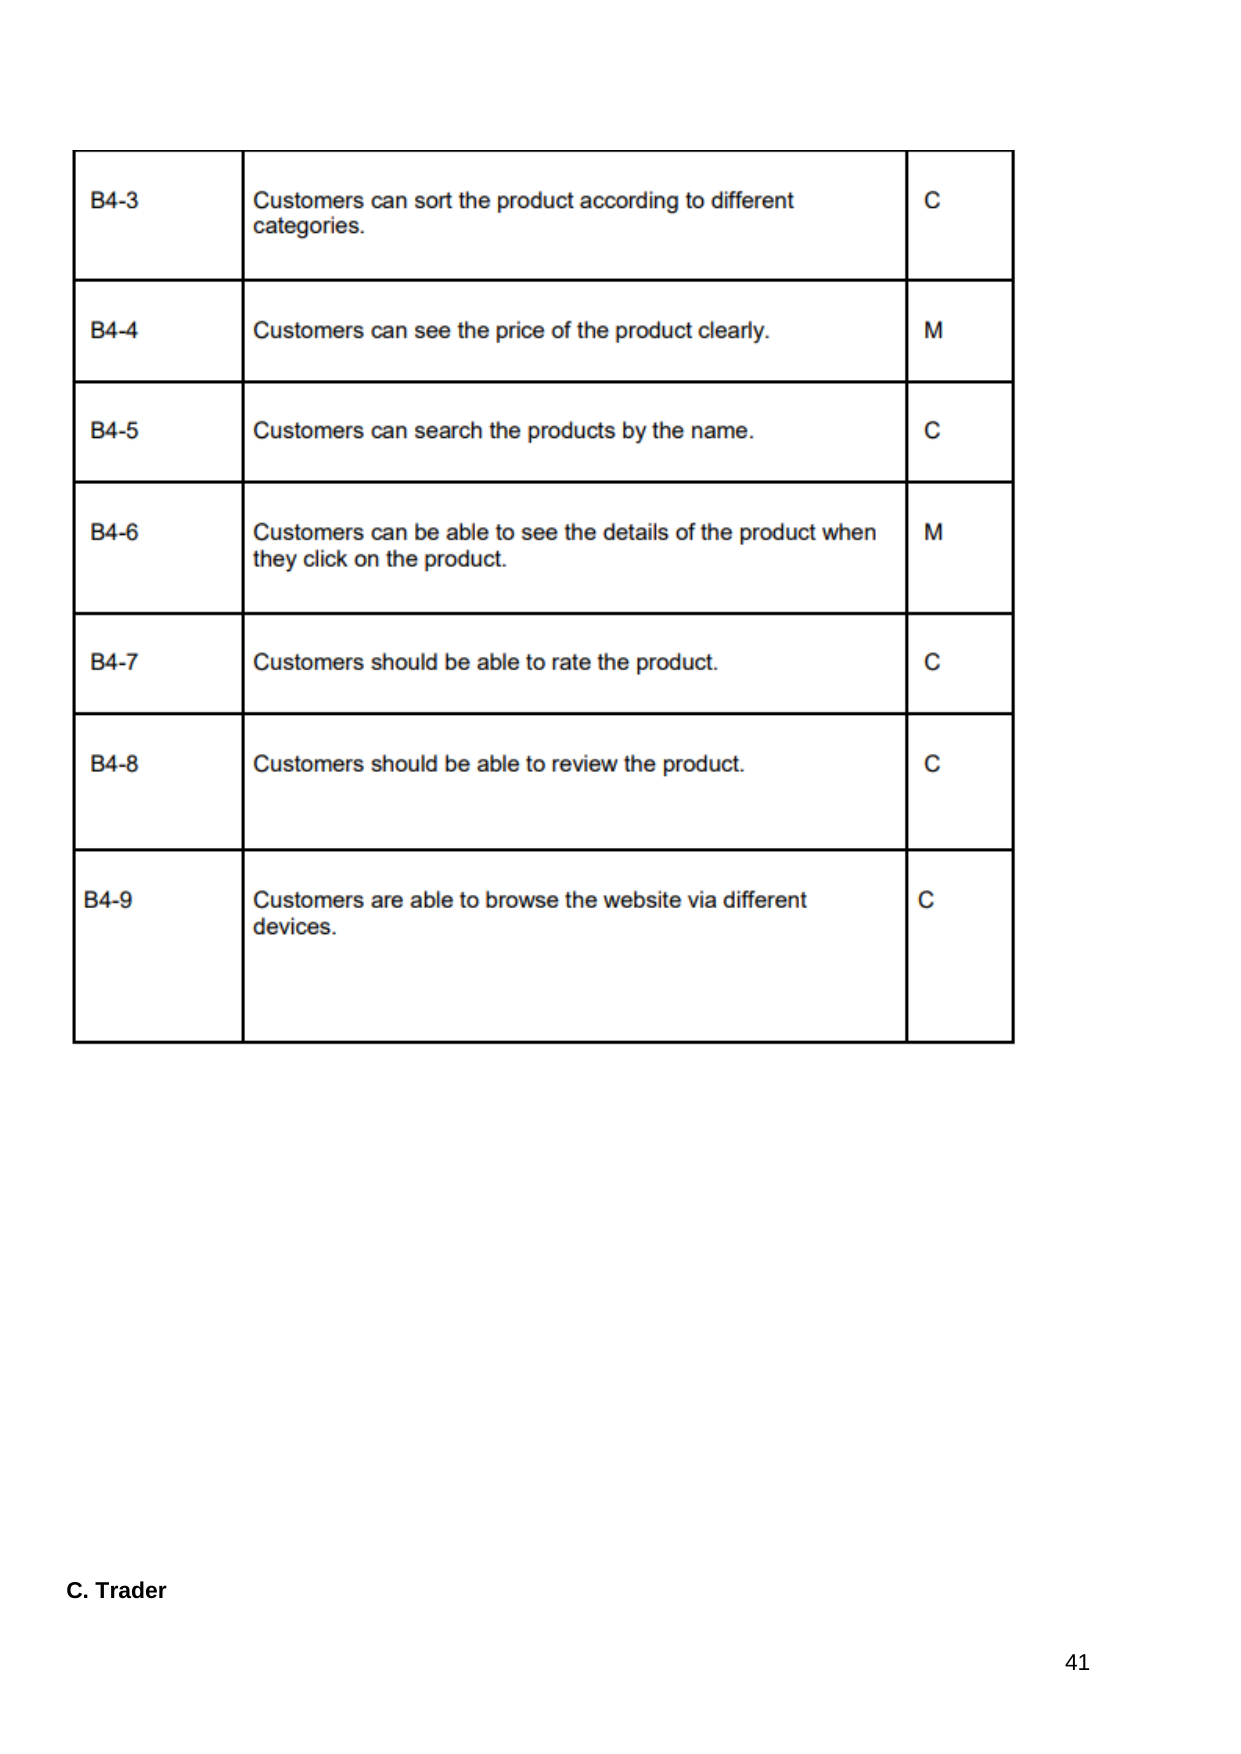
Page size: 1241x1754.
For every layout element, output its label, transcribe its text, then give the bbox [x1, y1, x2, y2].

text C. Trader [66, 1577, 1090, 1604]
picture [66, 150, 1026, 1052]
